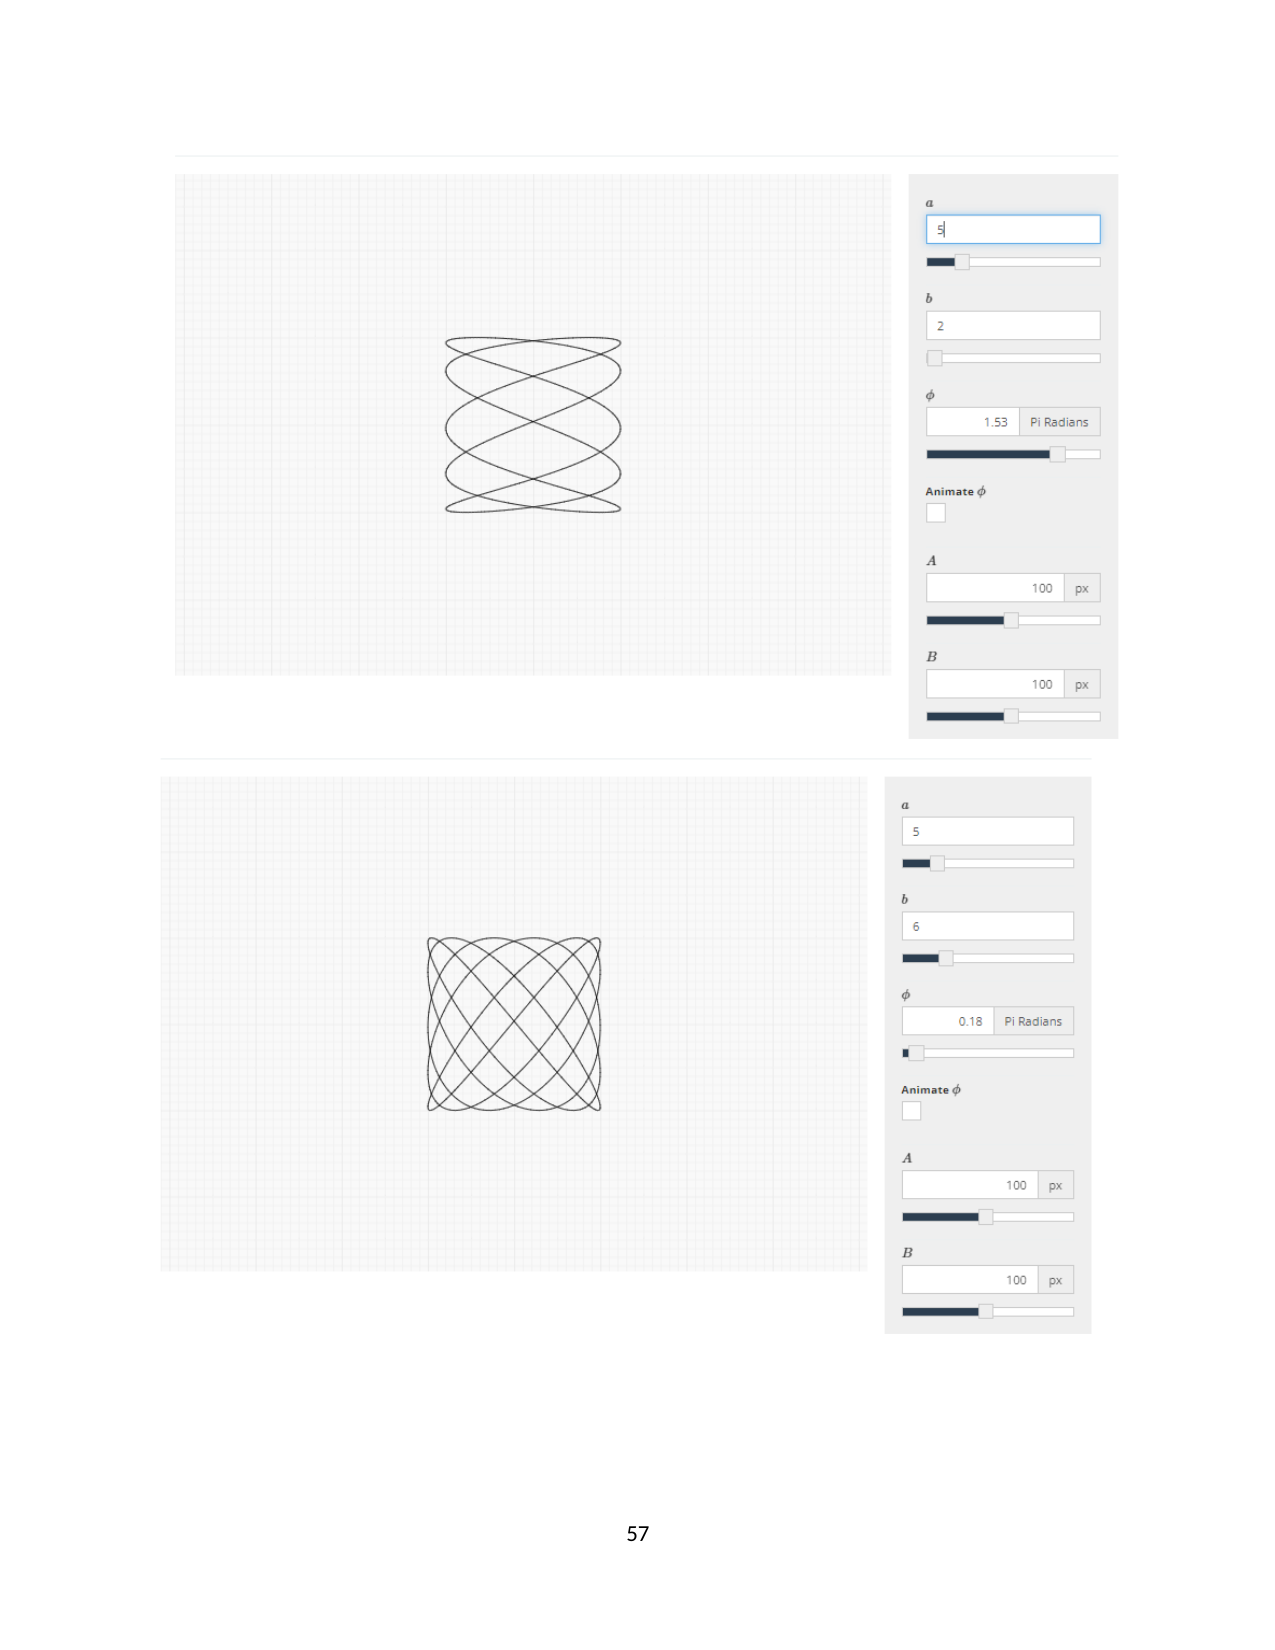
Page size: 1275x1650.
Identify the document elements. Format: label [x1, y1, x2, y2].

picture [150, 753, 1125, 1376]
picture [150, 150, 1125, 751]
